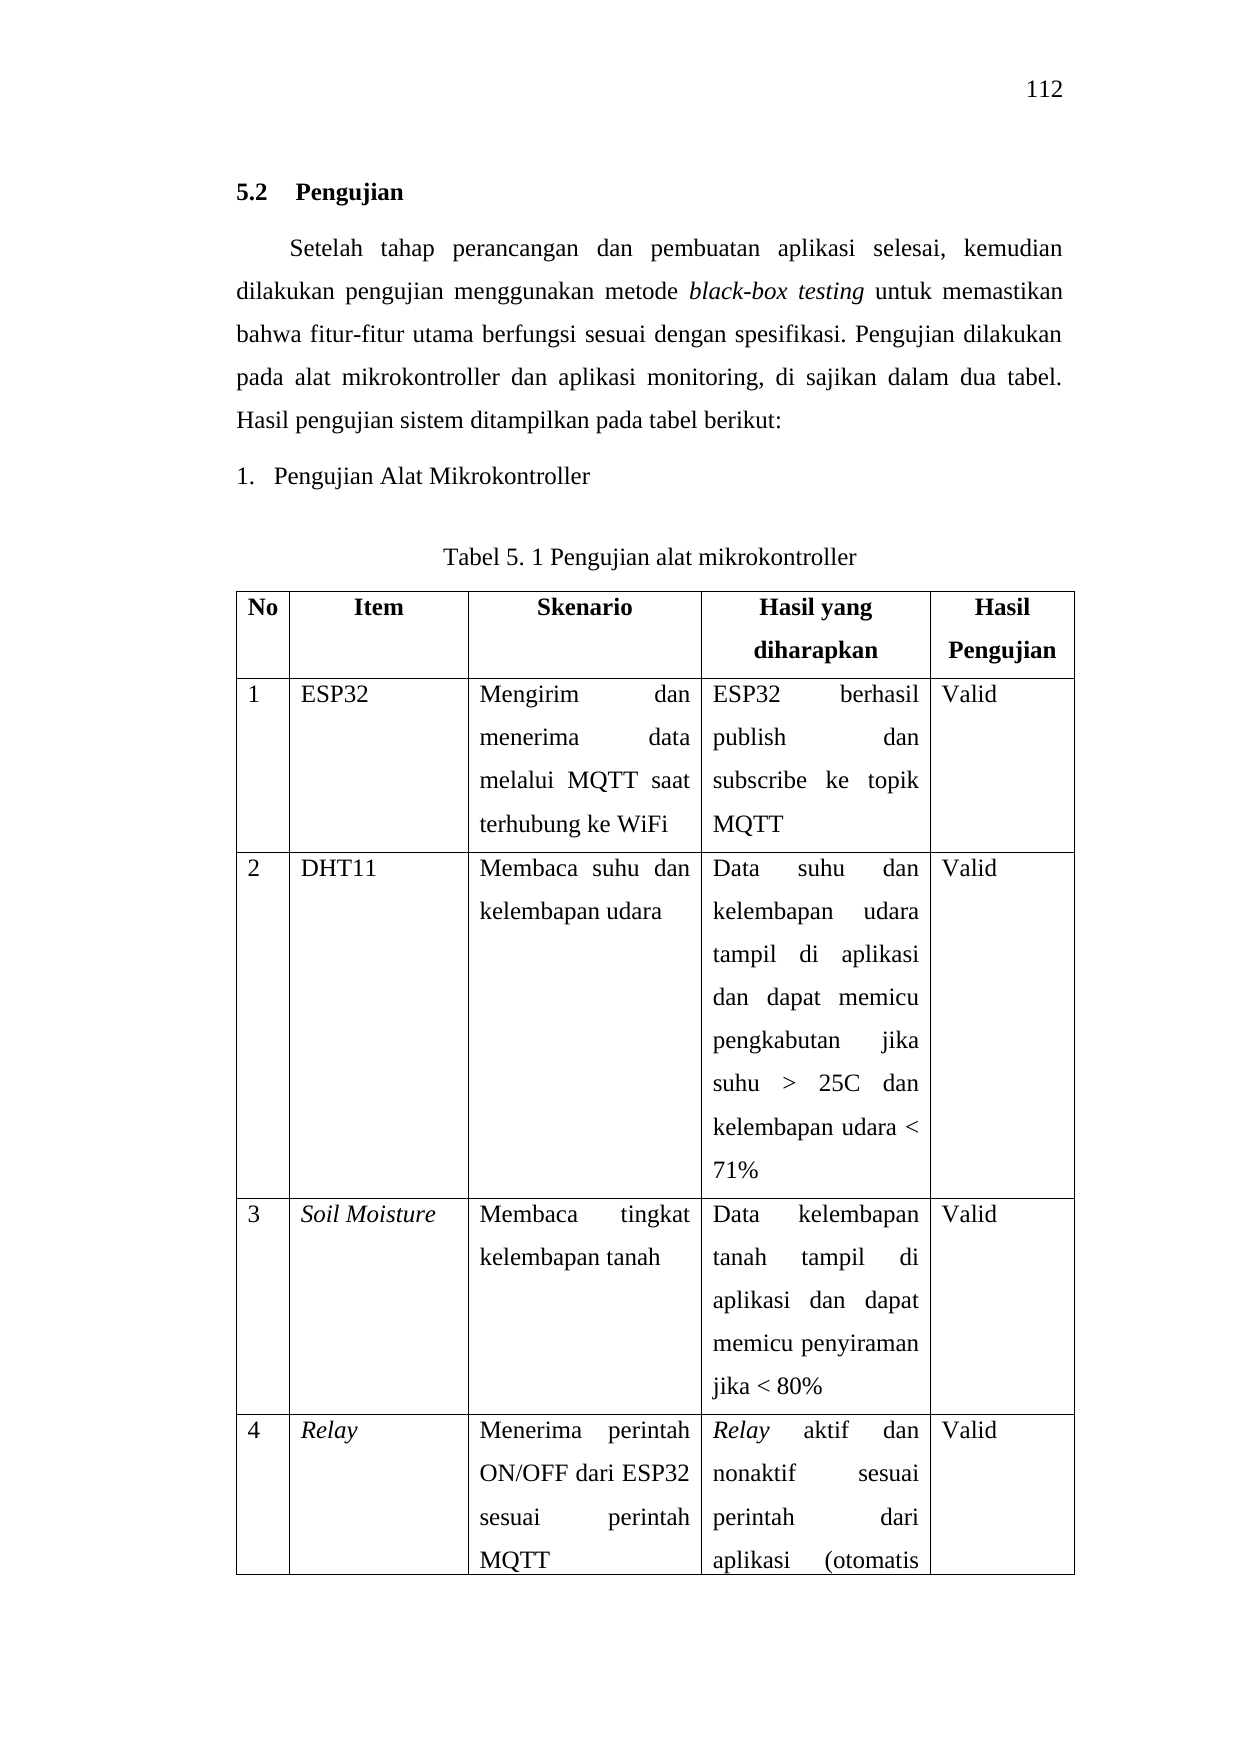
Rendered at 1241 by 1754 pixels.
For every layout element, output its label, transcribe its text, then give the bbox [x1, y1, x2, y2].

table_header No [237, 592, 289, 678]
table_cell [469, 1415, 701, 1573]
table_cell Membaca tingkat kelembapan tanah [469, 1199, 701, 1414]
table_cell Valid [931, 1415, 1074, 1573]
table_cell Valid [931, 1199, 1074, 1414]
table_cell 3 [237, 1199, 289, 1414]
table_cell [702, 1415, 930, 1573]
table_cell ESP32 berhasil publish dan subscribe ke topik MQTT [702, 679, 930, 852]
table_cell DHT11 [290, 853, 468, 1198]
table_cell ESP32 [290, 679, 468, 852]
table_cell 1 [237, 679, 289, 852]
table_cell Valid [931, 679, 1074, 852]
table_header Hasil yang diharapkan [702, 592, 930, 678]
table_cell Valid [931, 853, 1074, 1198]
table_cell Membaca suhu dan kelembapan udara [469, 853, 701, 1198]
table_cell Mengirim dan menerima data melalui MQTT saat terhubung ke WiFi [469, 679, 701, 852]
table_cell Data kelembapan tanah tampil di aplikasi dan dapat memicu penyiraman jika < 80% [702, 1199, 930, 1414]
table_cell Relay [290, 1415, 468, 1573]
table_header Item [290, 592, 468, 678]
text Tabel 5. 1 Pengujian alat mikrokontroller [236, 542, 1063, 570]
subtitle Pengujian [236, 177, 1063, 206]
list Pengujian Alat Mikrokontroller [236, 461, 1063, 490]
text Setelah tahap perancangan dan pembuatan aplikasi selesai, kemudian dilakukan pengujian menggunakan metode black-box testing untuk memastikan bahwa fitur-fitur utama berfungsi sesuai dengan spesifikasi. Pengujian dilakukan pada alat mikrokontroller dan aplikasi monitoring, di sajikan dalam dua tabel. Hasil pengujian sistem ditampilkan pada tabel berikut: [236, 233, 1063, 434]
table_cell Data suhu dan kelembapan udara tampil di aplikasi dan dapat memicu pengkabutan jika suhu > 25C dan kelembapan udara < 71% [702, 853, 930, 1198]
table_header Skenario [469, 592, 701, 678]
table_cell 2 [237, 853, 289, 1198]
table_header Hasil Pengujian [931, 592, 1074, 678]
table_cell Soil Moisture [290, 1199, 468, 1414]
table_cell 4 [237, 1415, 289, 1573]
